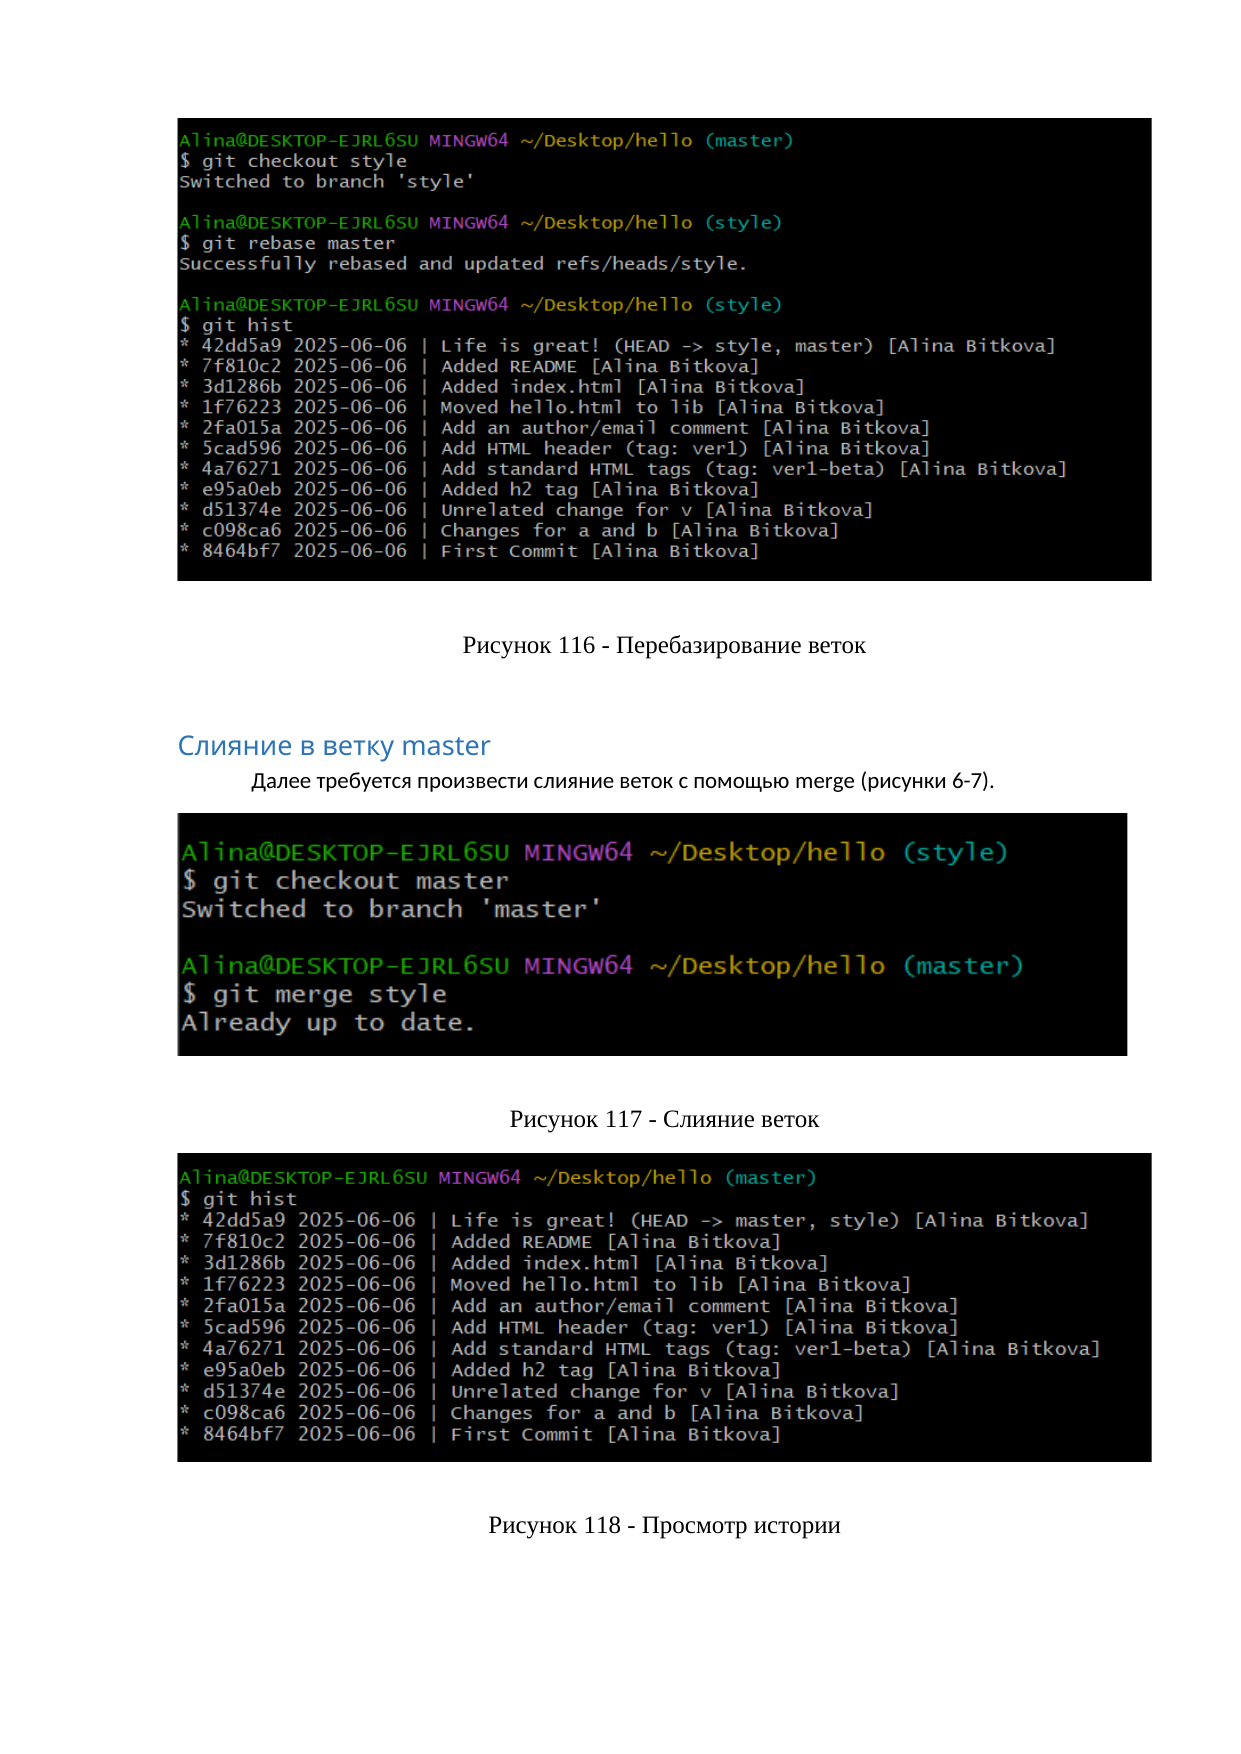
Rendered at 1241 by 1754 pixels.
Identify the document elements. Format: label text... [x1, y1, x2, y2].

picture [177, 813, 1128, 1056]
text Рисунок 118 - Просмотр истории [177, 1511, 1152, 1539]
picture [177, 118, 1152, 581]
picture [177, 1153, 1152, 1462]
text Далее требуется произвести слияние веток с помощью merge (рисунки 6-7). [177, 766, 1152, 794]
text Рисунок 117 - Слияние веток [177, 1104, 1152, 1133]
text Рисунок 116 - Перебазирование веток [177, 630, 1152, 659]
subtitle Слияние в ветку master [177, 726, 1152, 763]
